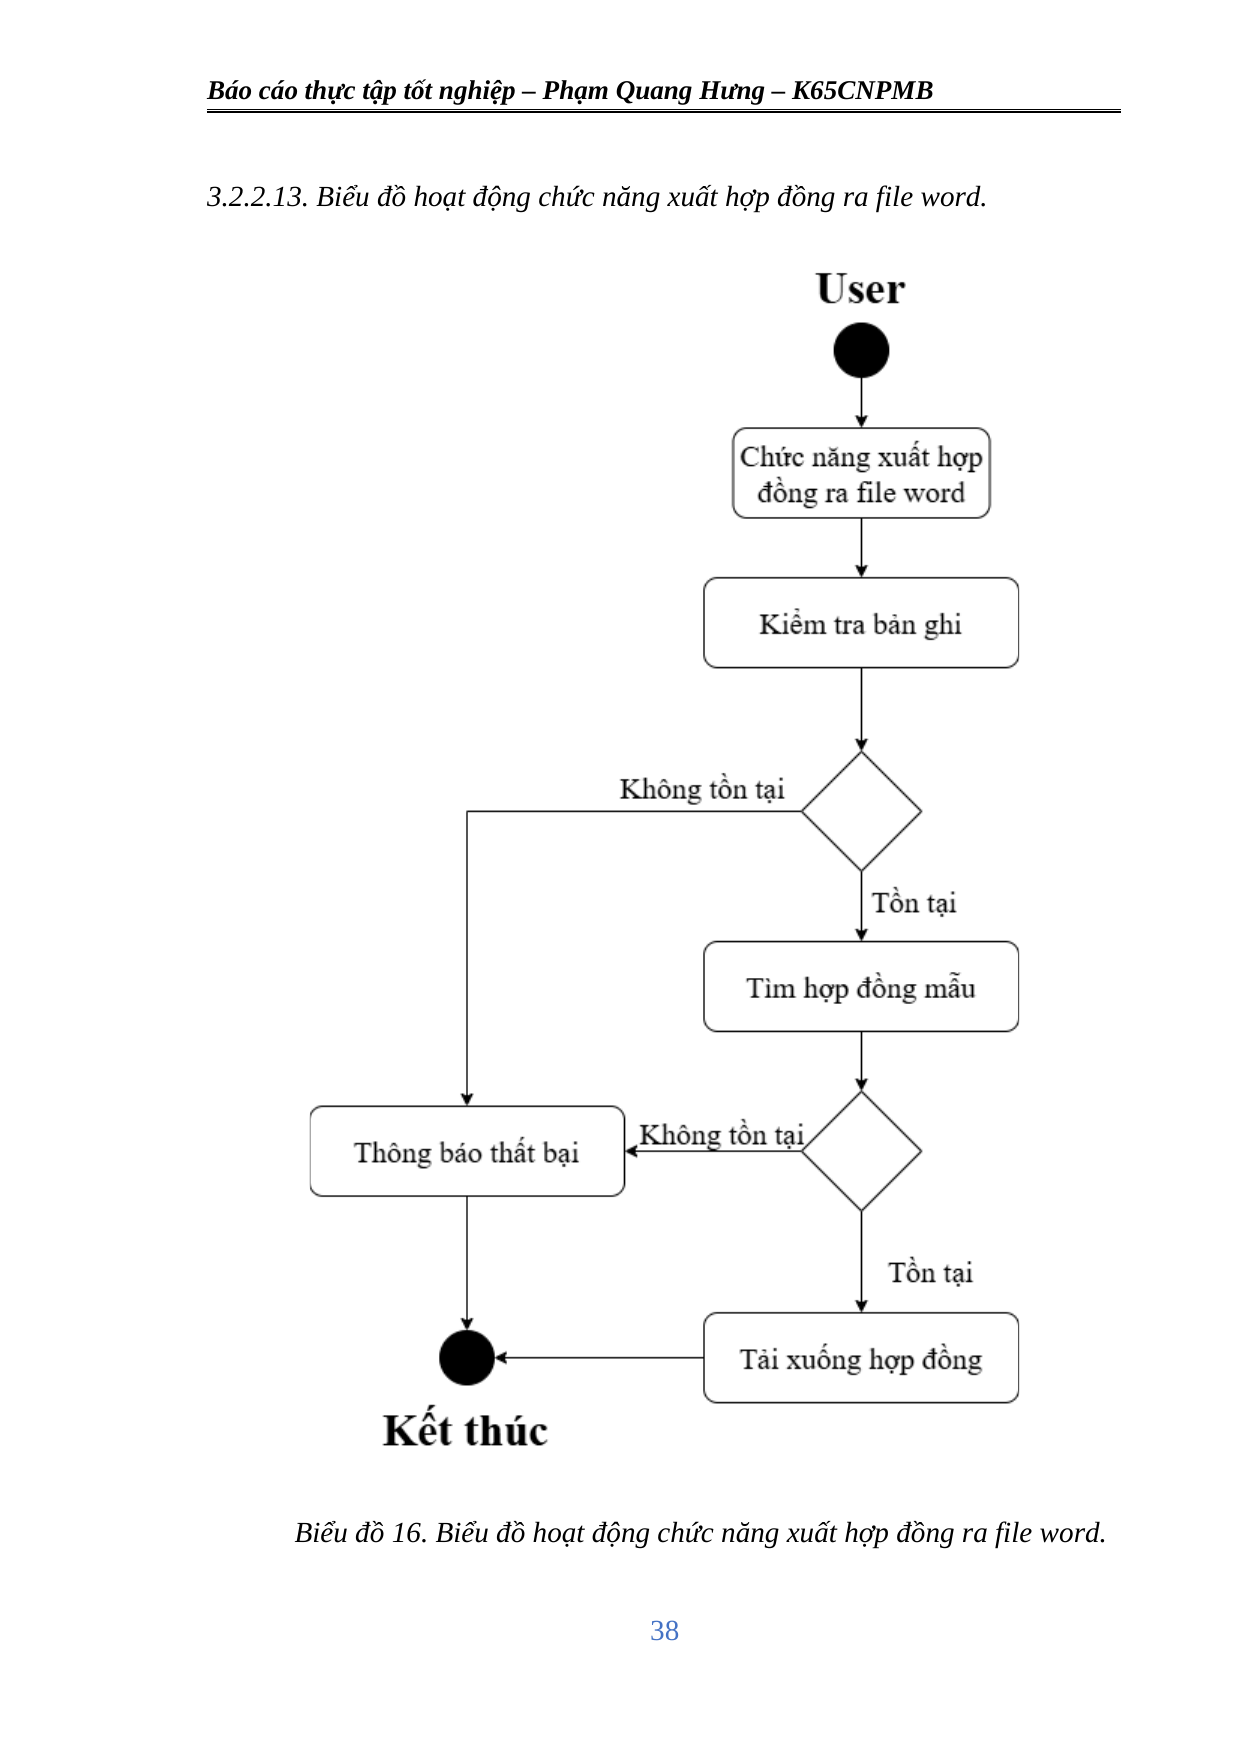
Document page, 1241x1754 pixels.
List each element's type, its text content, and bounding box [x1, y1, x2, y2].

picture [309, 227, 1020, 1489]
subtitle 3.2.2.13. Biểu đồ hoạt động chức năng xuất hợp đồng ra file word. [207, 179, 1122, 213]
